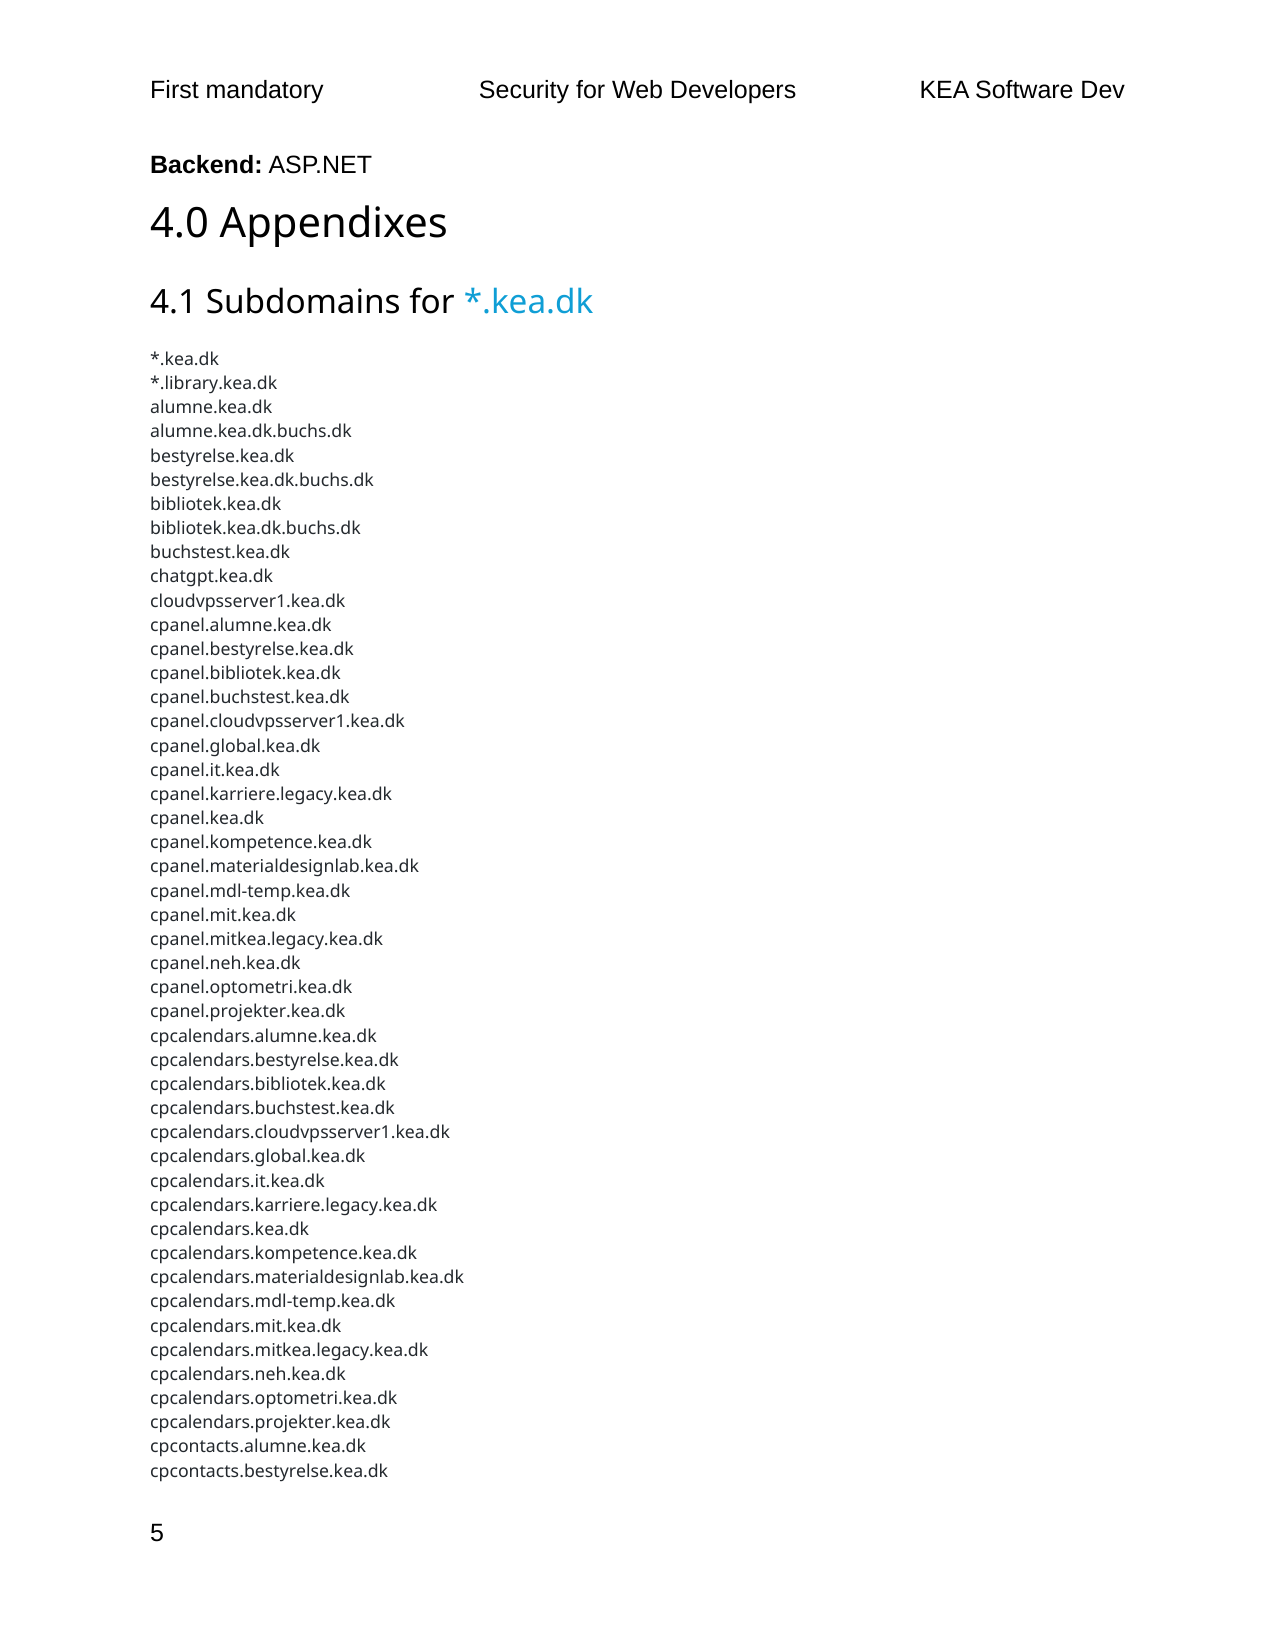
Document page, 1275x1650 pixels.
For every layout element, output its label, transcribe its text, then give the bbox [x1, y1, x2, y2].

text Backend: ASP.NET [150, 150, 1125, 179]
subtitle 4.0 Appendixes [150, 193, 1125, 250]
subtitle 4.1 Subdomains for *.kea.dk [150, 278, 1125, 324]
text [150, 346, 1125, 1482]
